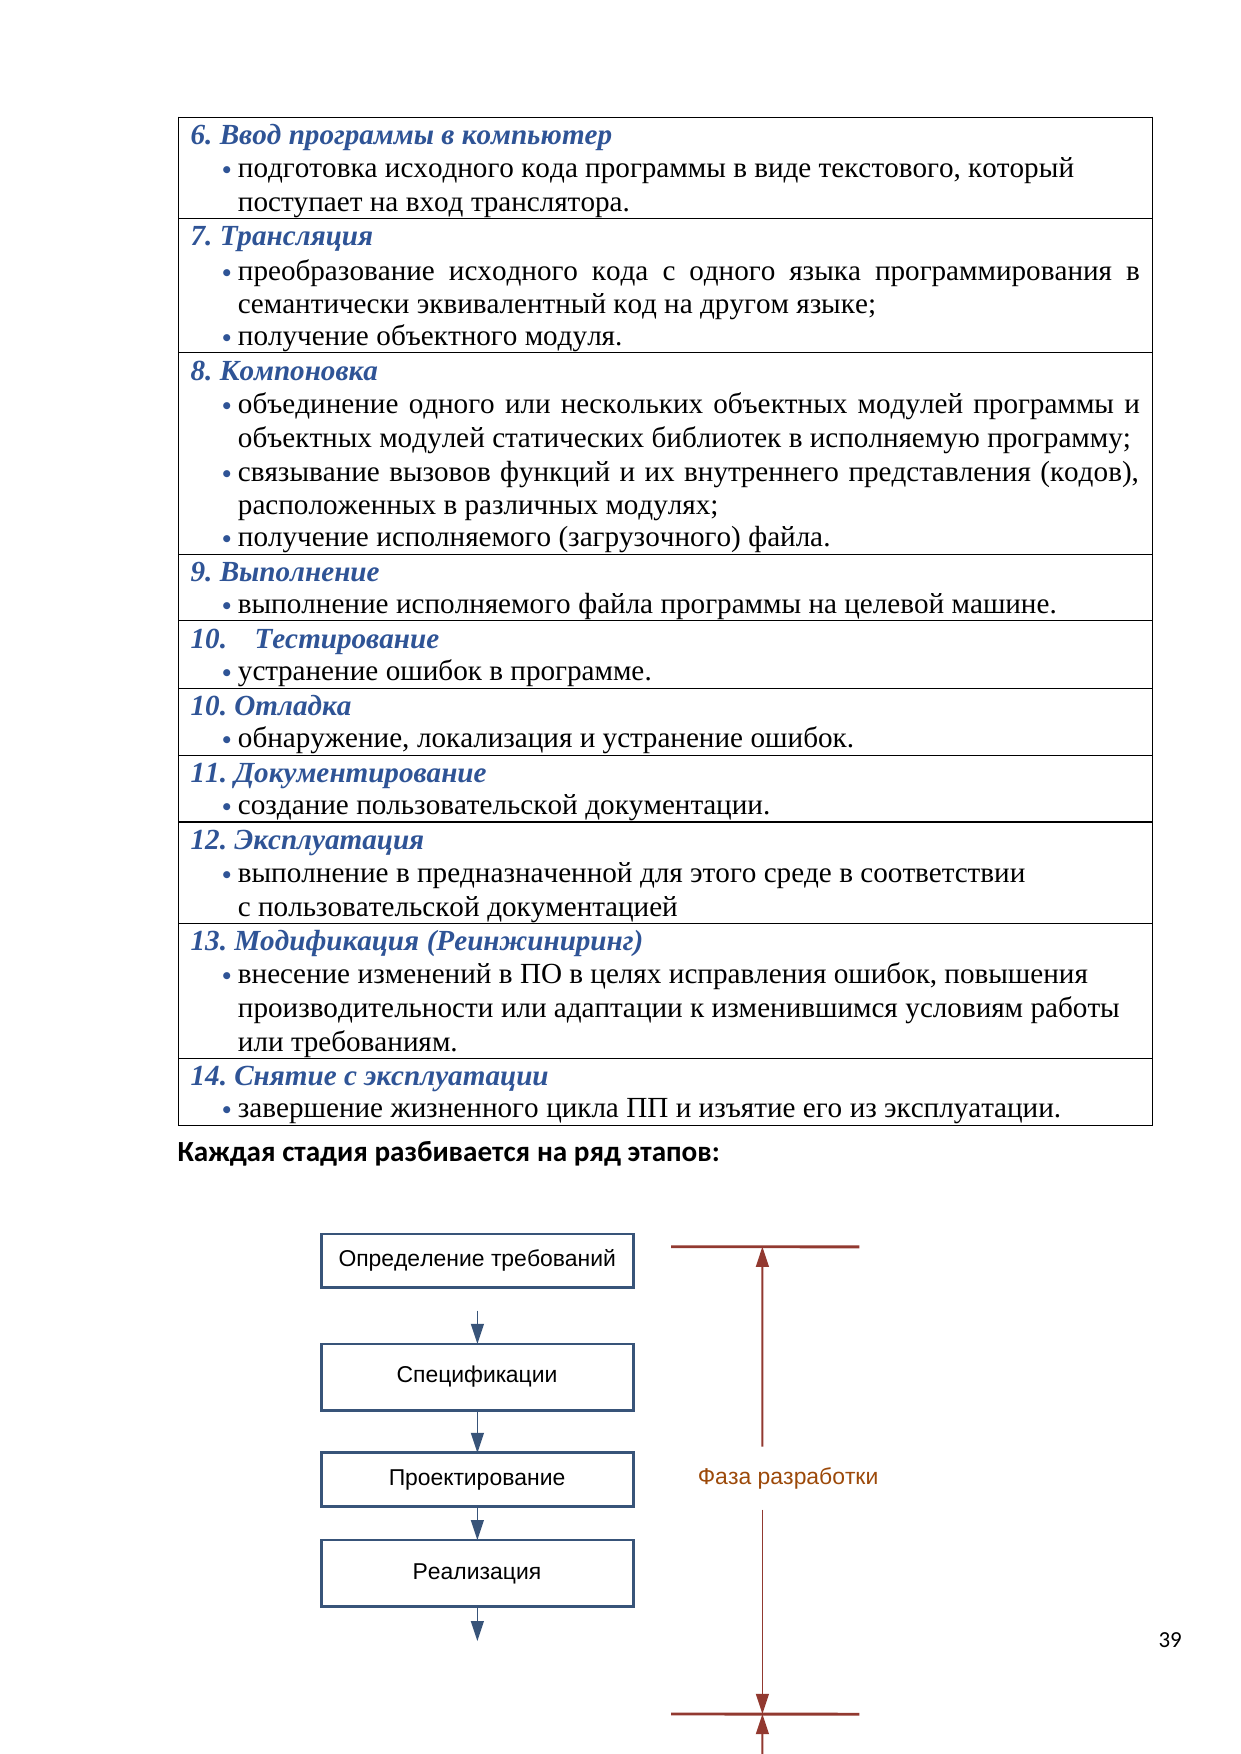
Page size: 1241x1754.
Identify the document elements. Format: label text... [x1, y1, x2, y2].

table_cell 12. Эксплуатация выполнение в предназначенной для этого среде в соответствии с пользовательской документацией [179, 823, 1152, 923]
table_cell Тестирование устранение ошибок в программе. [179, 621, 1152, 687]
text Фаза разработки [698, 1463, 1196, 1489]
table_cell Выполнение выполнение исполняемого файла программы на целевой машине. [179, 555, 1152, 620]
table_cell 13. Модификация (Реинжиниринг) внесение изменений в ПО в целях исправления ошибок, повышения производительности или адаптации к изменившимся условиям работы или требованиям. [179, 924, 1152, 1058]
table_cell 10. Отладка обнаружение, локализация и устранение ошибок. [179, 689, 1152, 754]
table_cell 14. Снятие с эксплуатации завершение жизненного цикла ПП и изъятие его из эксплуатации. [179, 1059, 1152, 1125]
table_cell Трансляция преобразование исходного кода с одного языка программирования в семантически эквивалентный код на другом языке; получение объектного модуля. [179, 219, 1152, 352]
text Каждая стадия разбивается на ряд этапов: [177, 1133, 1196, 1169]
table_cell 11. Документирование создание пользовательской документации. [179, 756, 1152, 821]
table_cell Компоновка объединение одного или нескольких объектных модулей программы и объектных модулей статических библиотек в исполняемую программу; связывание вызовов функций и их внутреннего представления (кодов), расположенных в различных модулях; получение исполняемого (загрузочного) файла. [179, 353, 1152, 553]
table_cell Ввод программы в компьютер подготовка исходного кода программы в виде текстового, который поступает на вход транслятора. [179, 118, 1152, 218]
